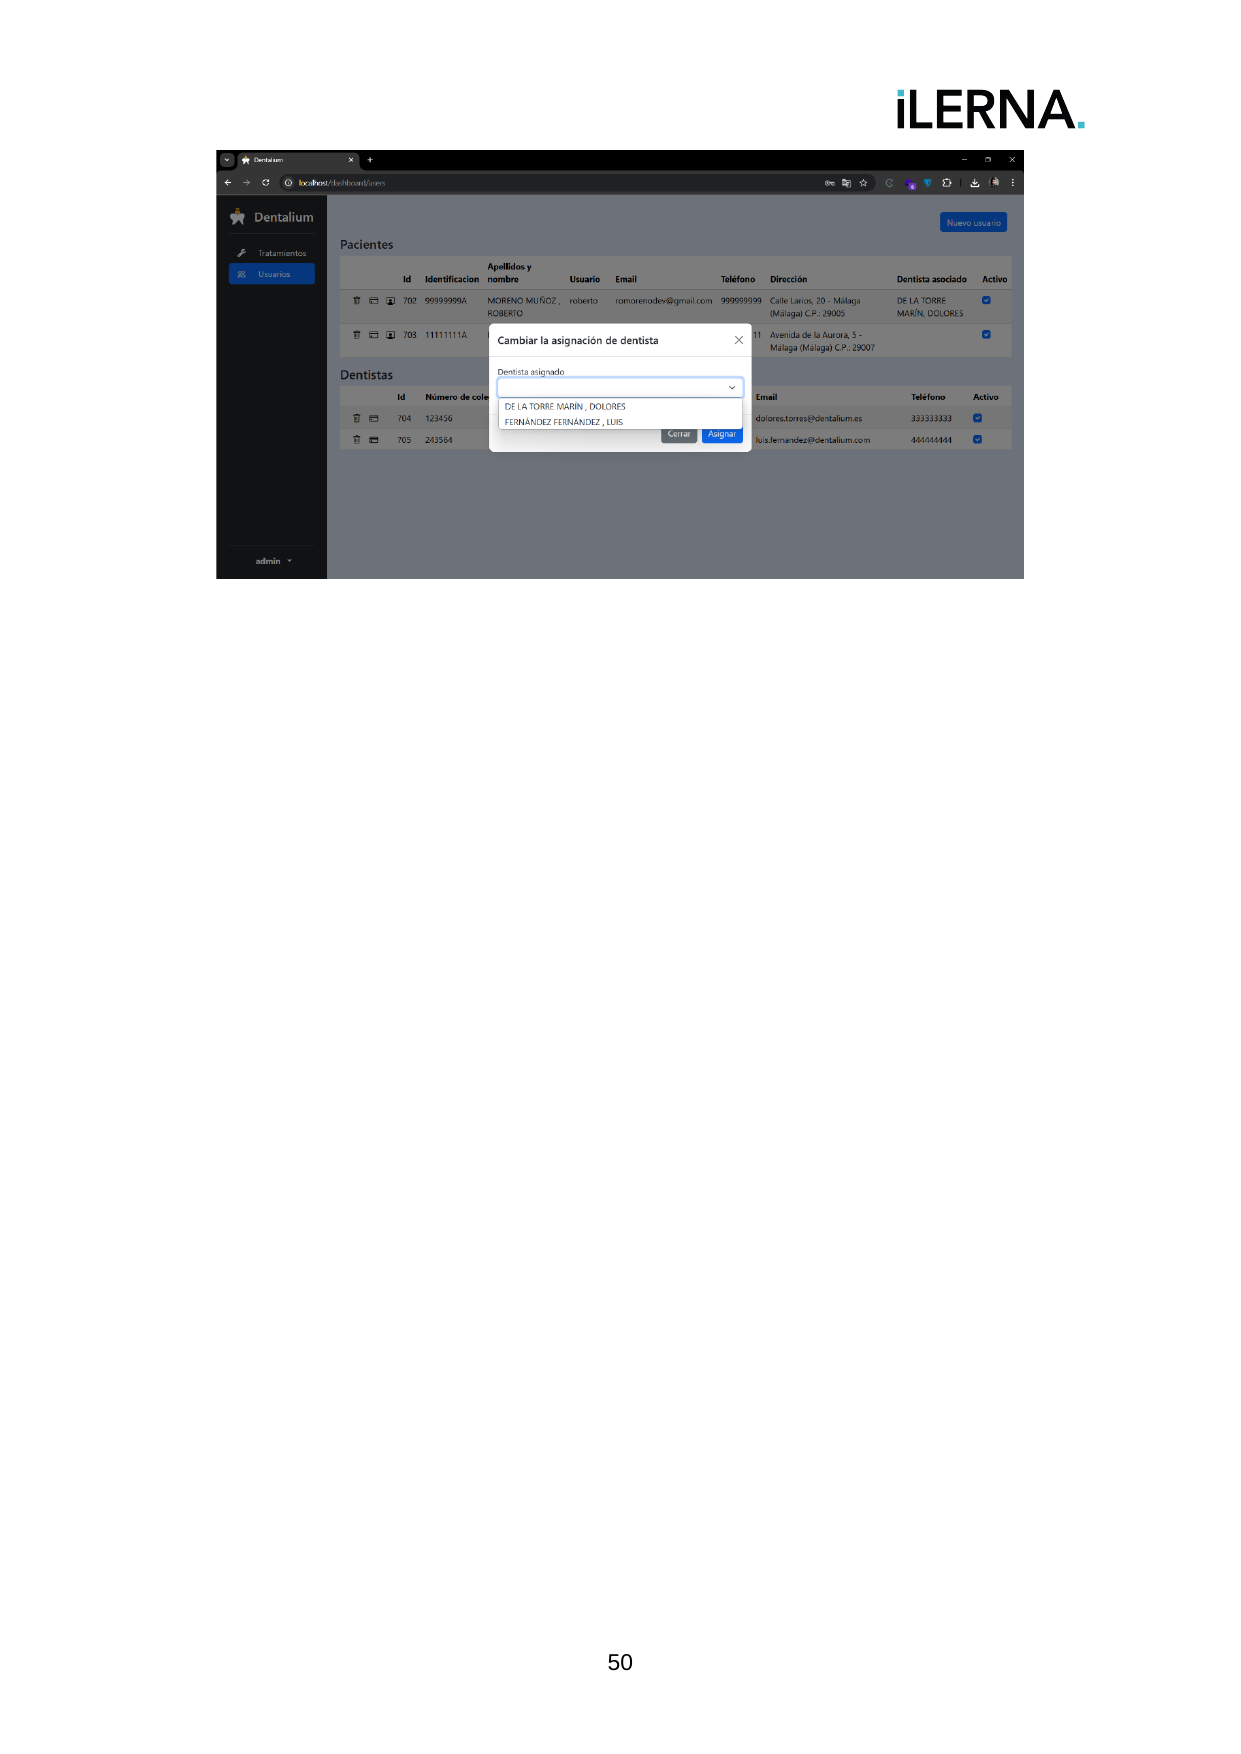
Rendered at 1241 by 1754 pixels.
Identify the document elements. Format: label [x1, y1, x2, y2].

picture [891, 87, 1091, 131]
picture [216, 150, 1024, 579]
